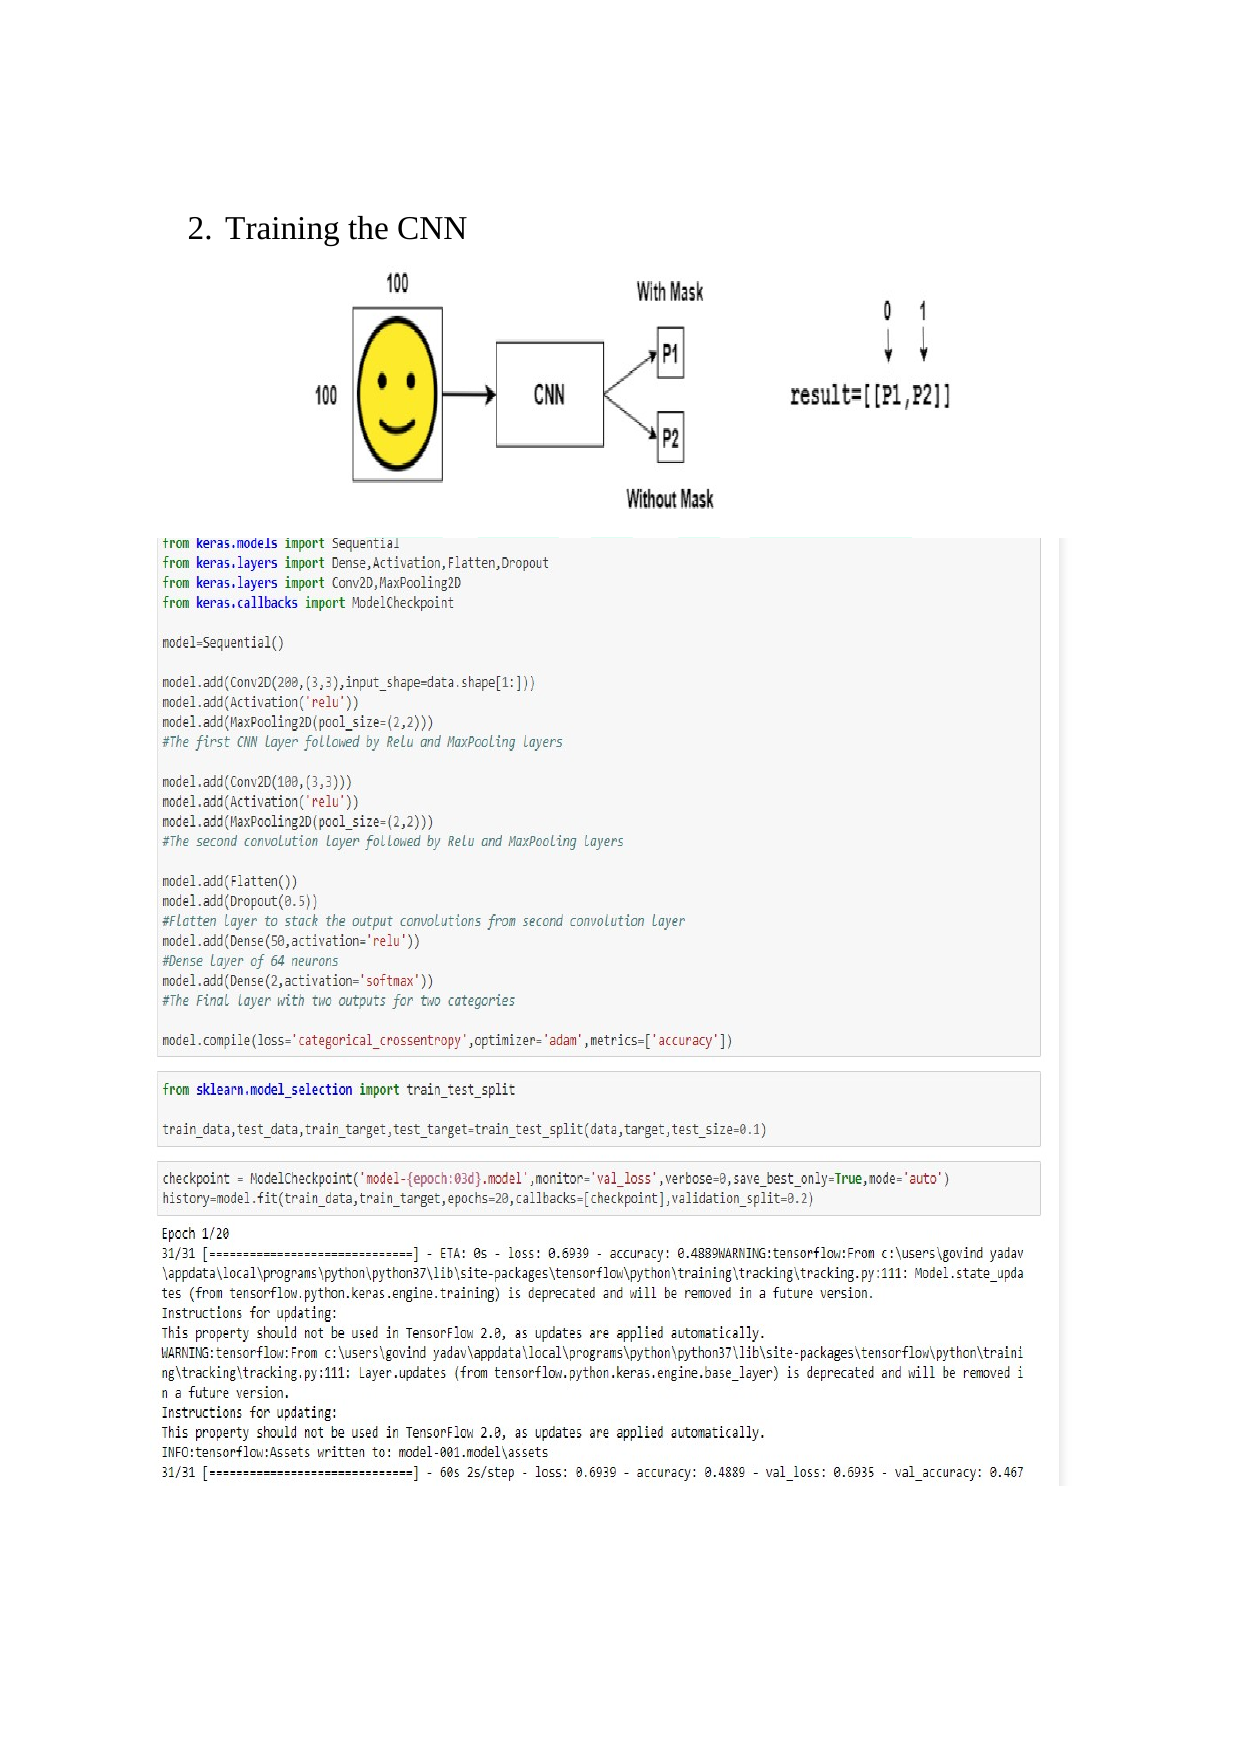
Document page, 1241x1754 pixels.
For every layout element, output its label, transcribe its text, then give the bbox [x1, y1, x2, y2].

picture [150, 265, 1091, 537]
picture [150, 538, 1156, 1486]
list Training the CNN [187, 208, 1090, 246]
